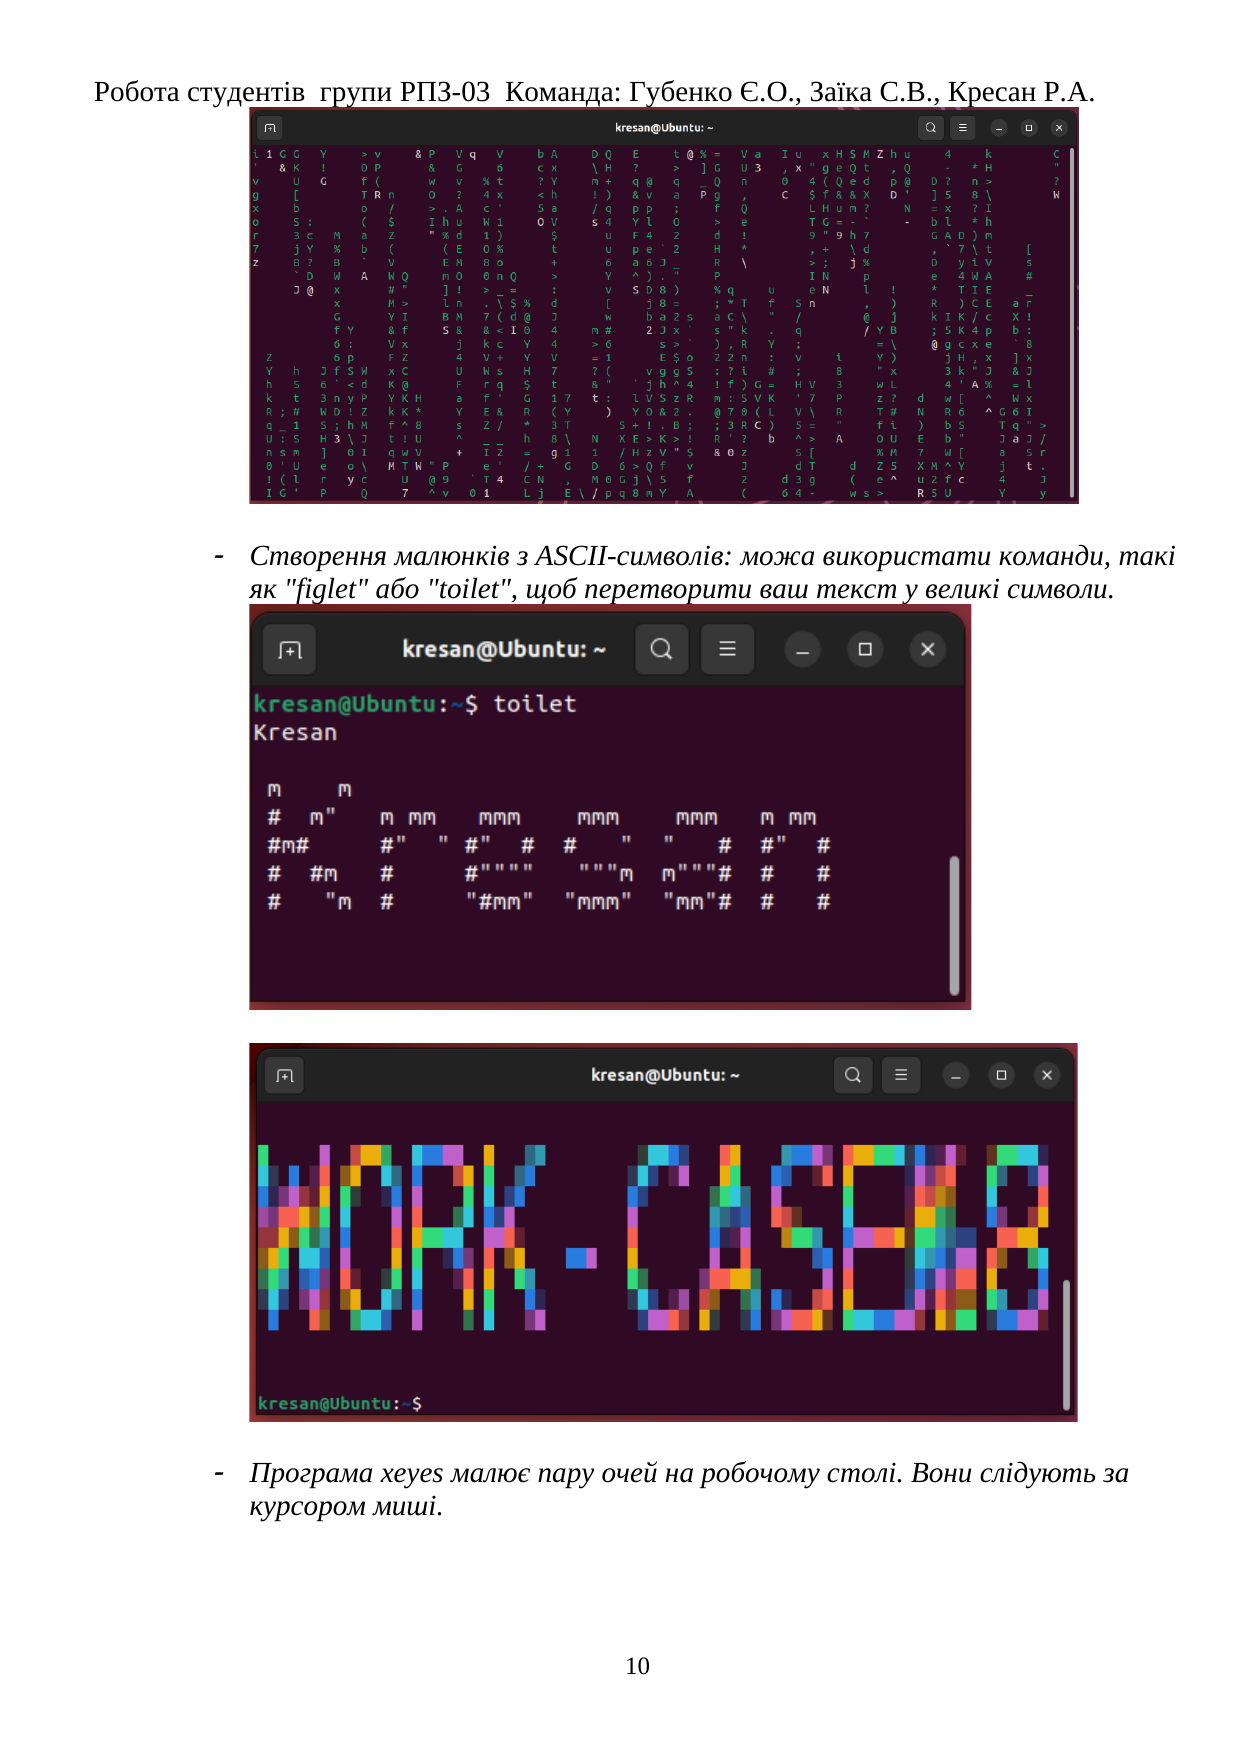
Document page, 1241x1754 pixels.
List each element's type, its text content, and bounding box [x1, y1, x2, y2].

list Створення малюнків з ASCII-символів: можа використати команди, такі як "figlet" або "toilet", щоб перетворити ваш текст у великі символи. [212, 538, 1181, 605]
picture [249, 107, 1079, 504]
picture [249, 1043, 1078, 1422]
list Програма xeyes малює пару очей на робочому столі. Вони слідують за курсором миші. [212, 1455, 1181, 1522]
picture [249, 604, 972, 1010]
